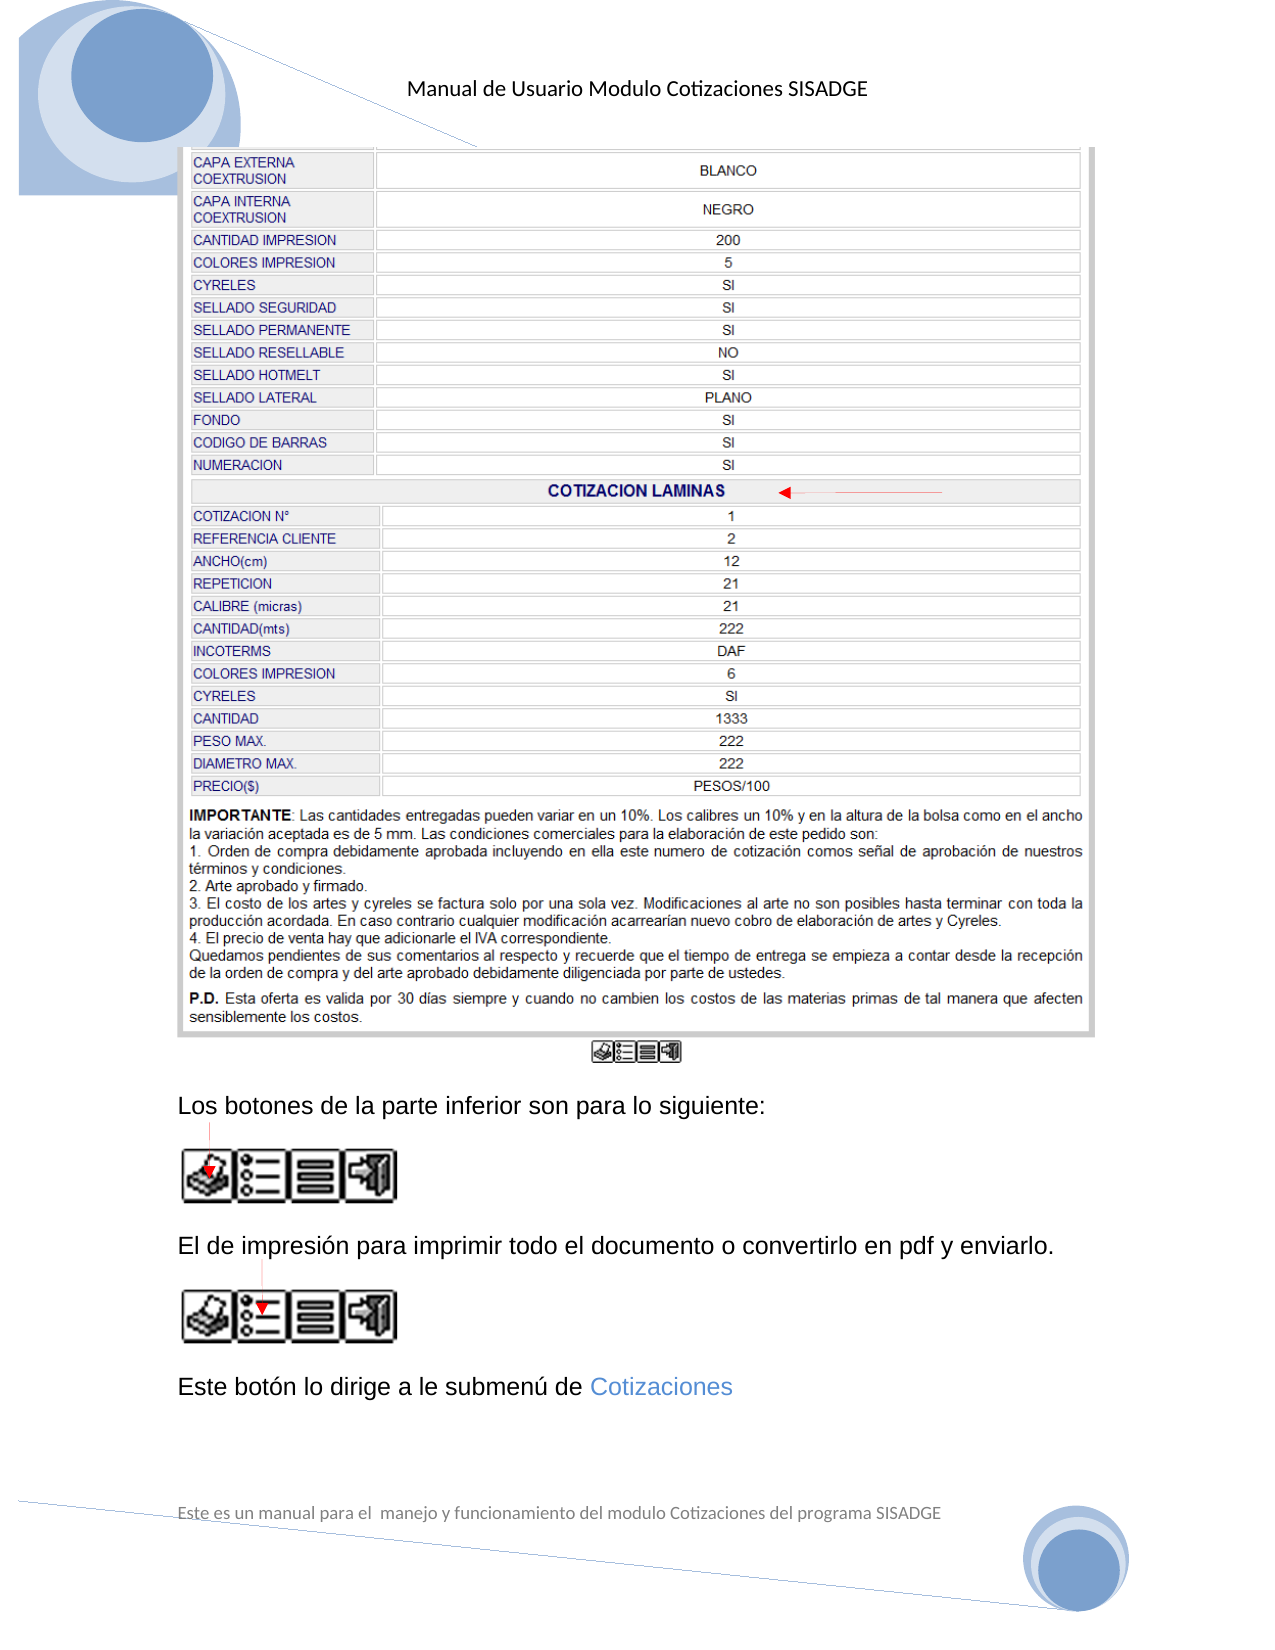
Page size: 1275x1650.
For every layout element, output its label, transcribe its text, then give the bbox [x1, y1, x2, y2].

picture [177, 147, 1097, 1066]
text Este botón lo dirige a le submenú de Cotizaciones [177, 1372, 1098, 1401]
picture [177, 1285, 402, 1347]
picture [177, 1144, 402, 1207]
text Los botones de la parte inferior son para lo siguiente: [177, 1091, 1098, 1119]
text El de impresión para imprimir todo el documento o convertirlo en pdf y enviarlo. [177, 1231, 1098, 1260]
